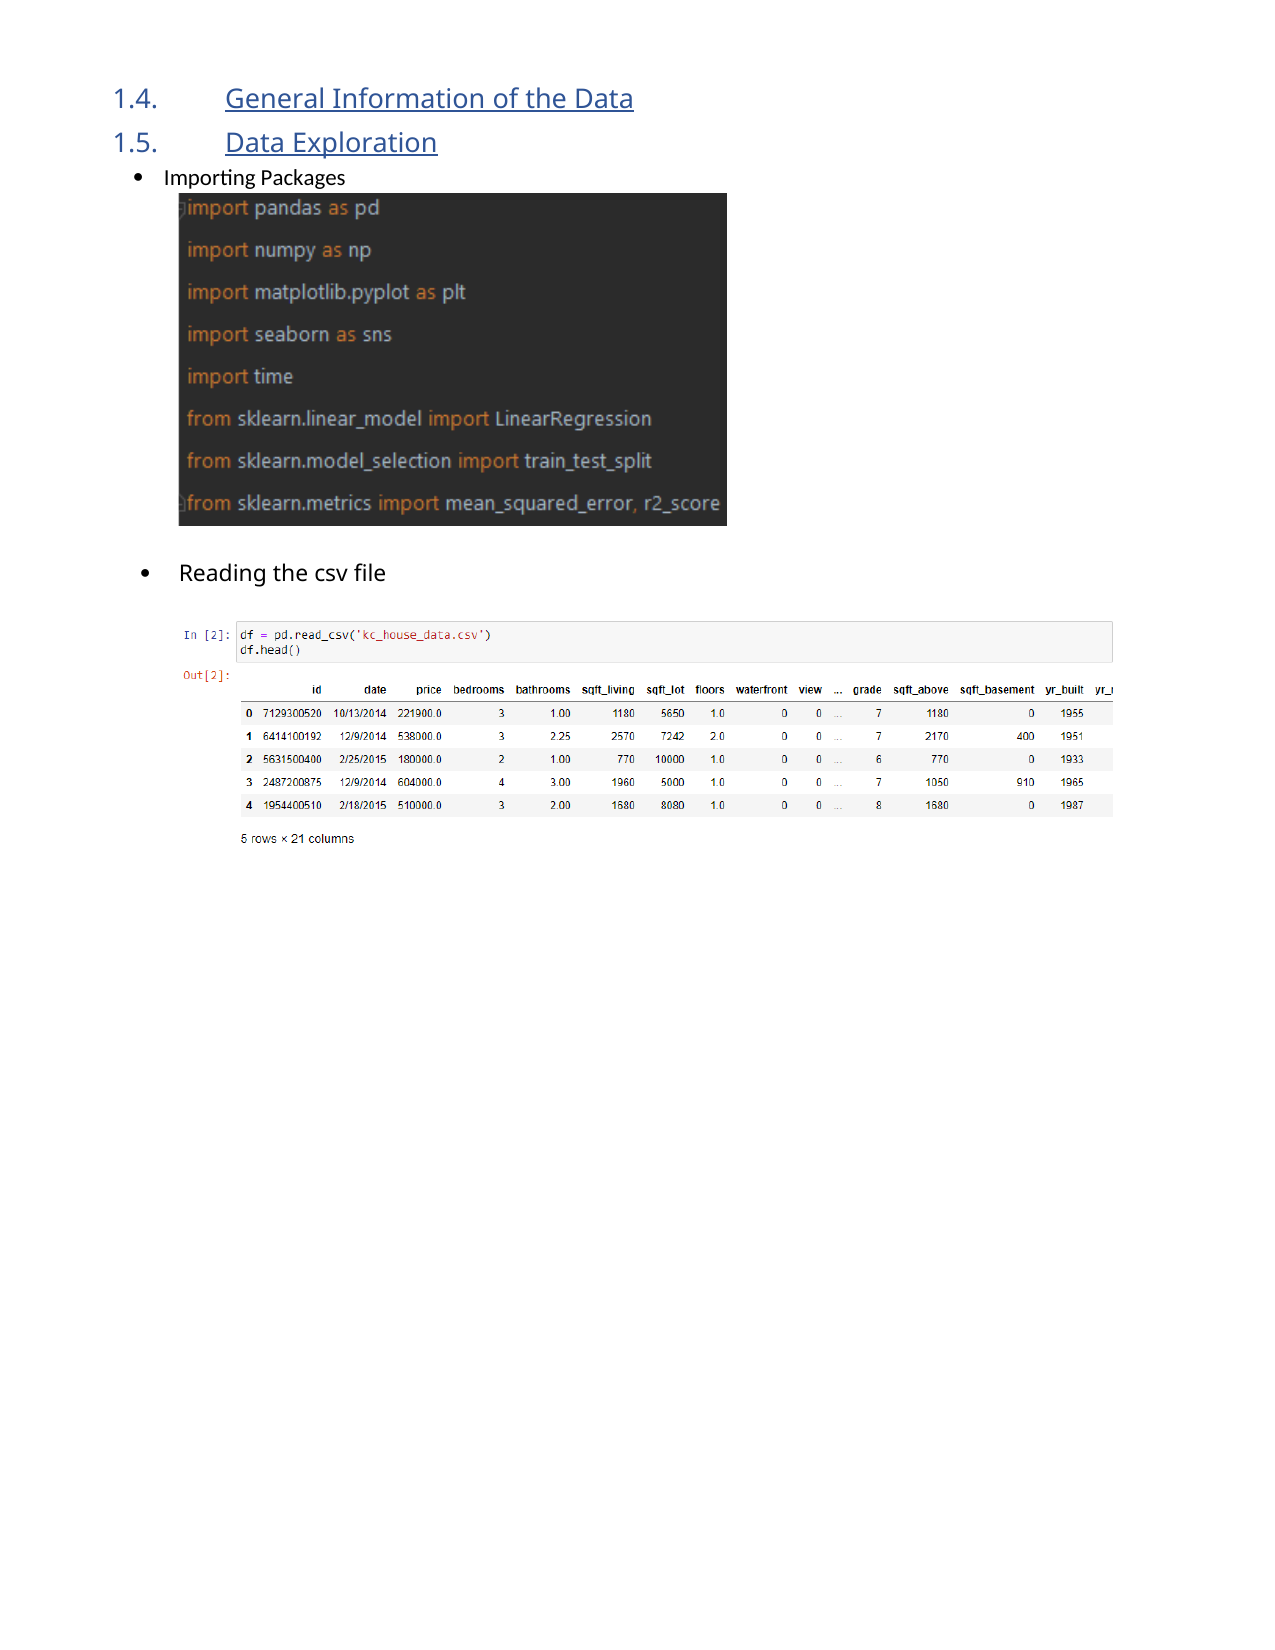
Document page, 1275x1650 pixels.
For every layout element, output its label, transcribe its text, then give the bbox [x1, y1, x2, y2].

picture [178, 617, 1119, 847]
list Importing Packages [134, 163, 1200, 191]
subtitle General Information of the Data [112, 79, 1200, 116]
picture [178, 193, 727, 526]
subtitle Data Exploration [112, 123, 1200, 160]
list Reading the csv file [141, 557, 1200, 588]
